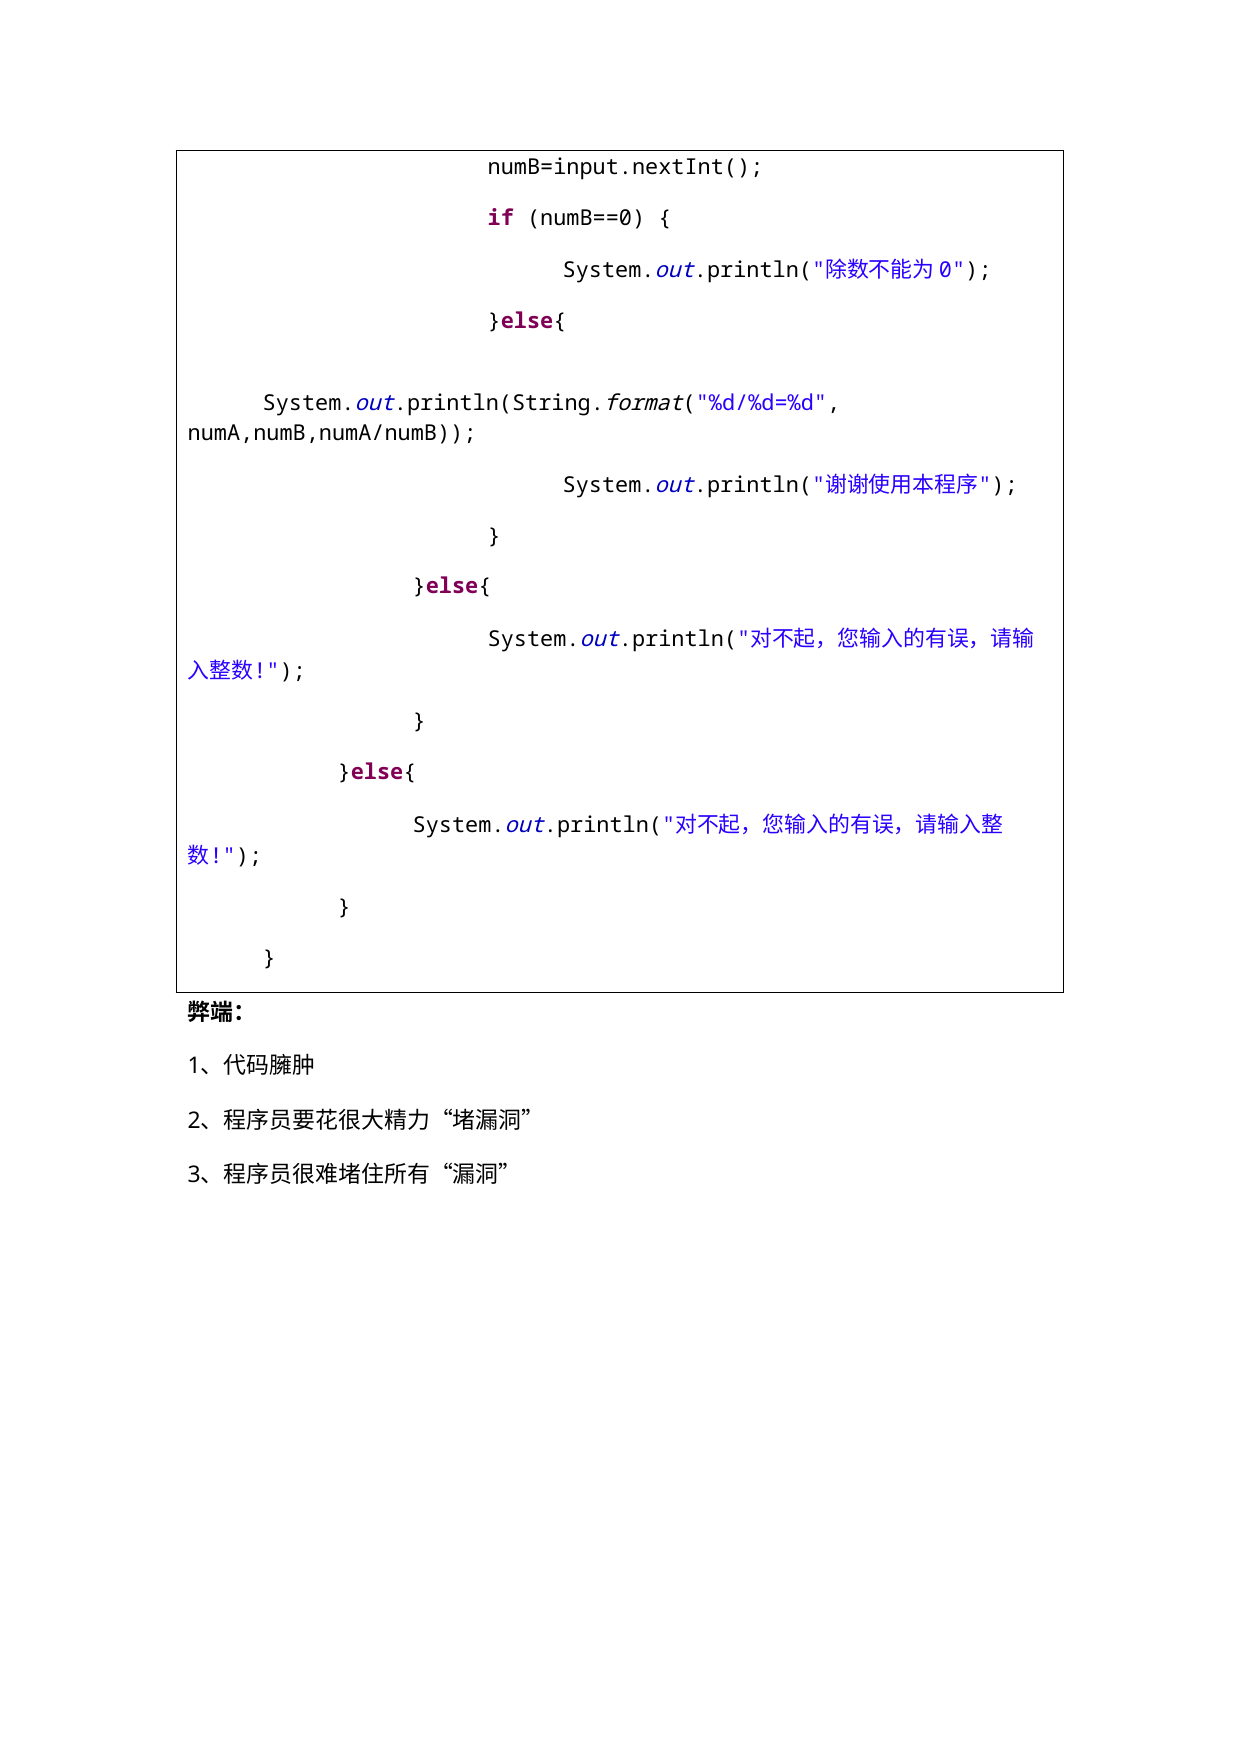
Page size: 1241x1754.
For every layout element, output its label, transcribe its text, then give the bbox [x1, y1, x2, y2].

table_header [177, 151, 1063, 992]
text 3、程序员很难堵住所有“漏洞” [187, 1156, 1053, 1189]
text 2、程序员要花很大精力“堵漏洞” [187, 1102, 1053, 1135]
text 弊端： [187, 993, 1053, 1027]
text 1、代码臃肿 [187, 1047, 1053, 1081]
